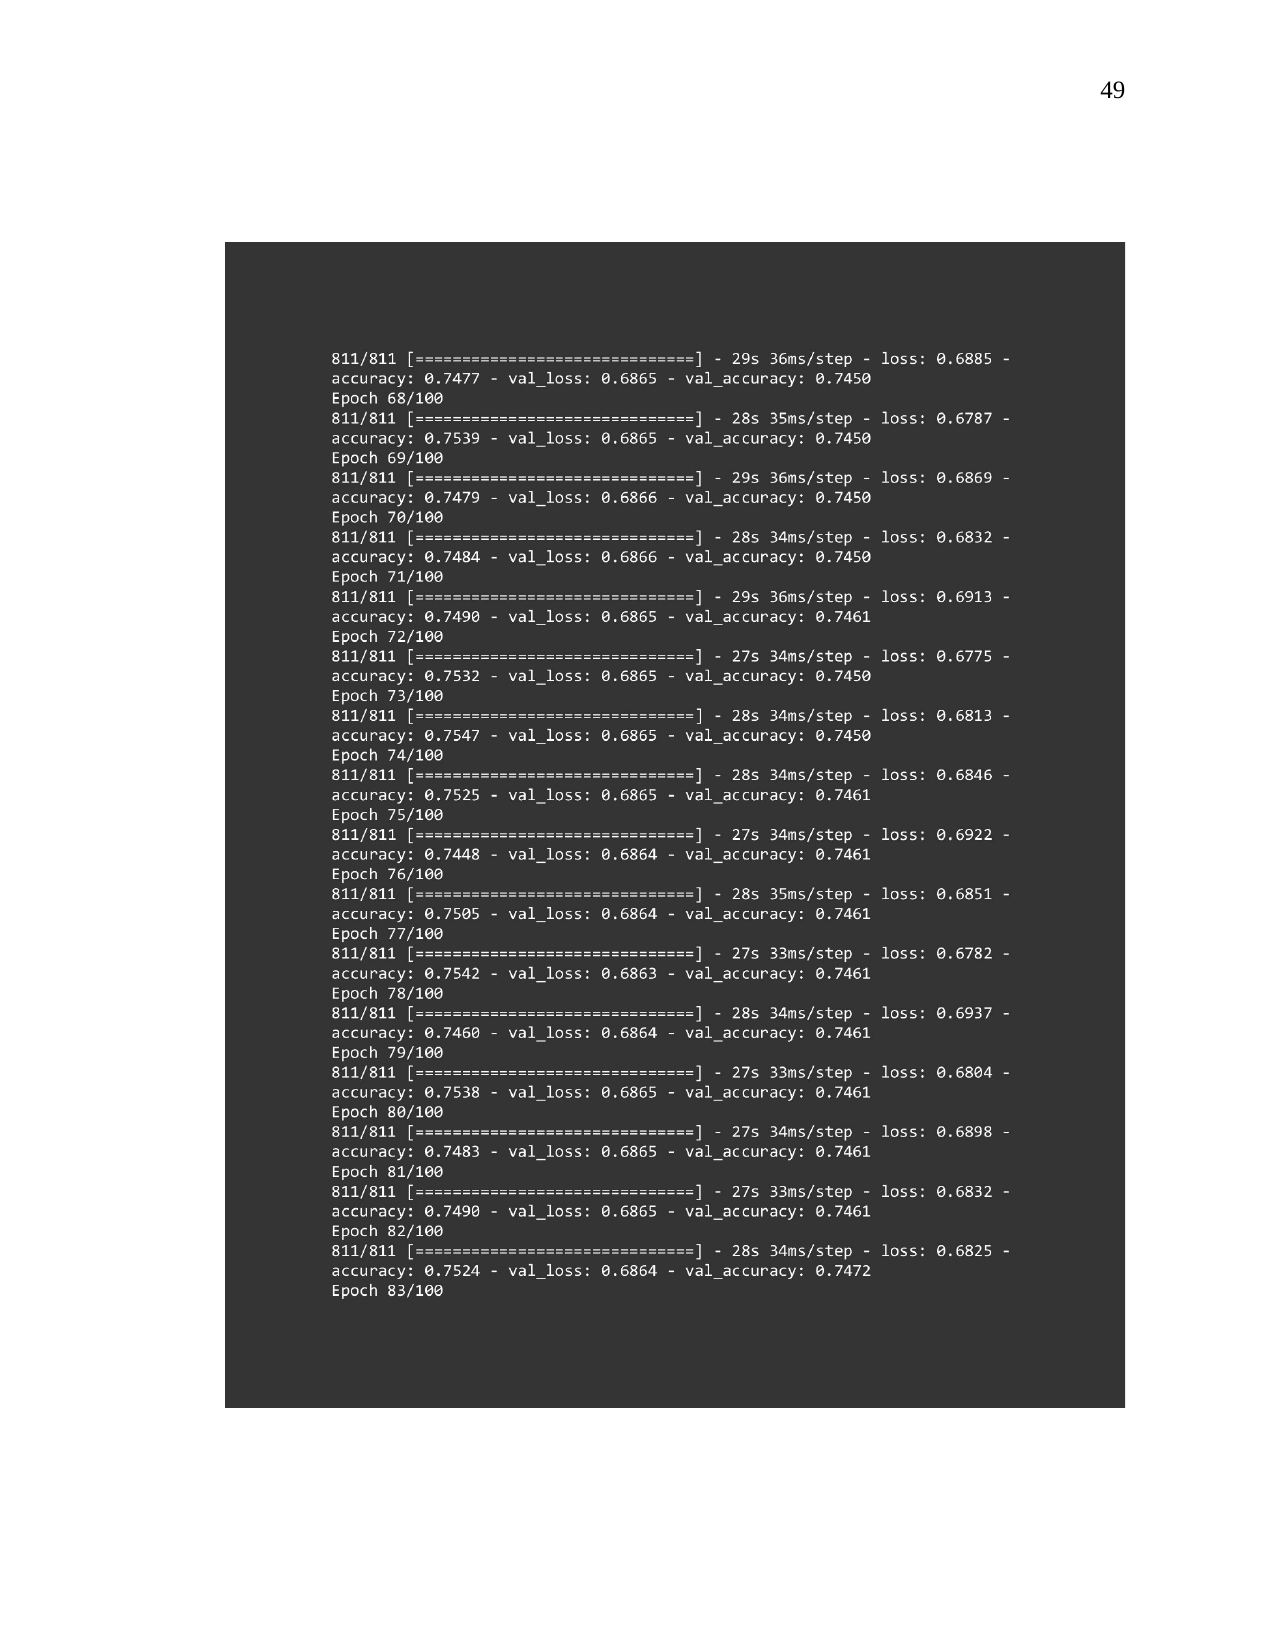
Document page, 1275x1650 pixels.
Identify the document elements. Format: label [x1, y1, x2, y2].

picture [225, 242, 1125, 1408]
